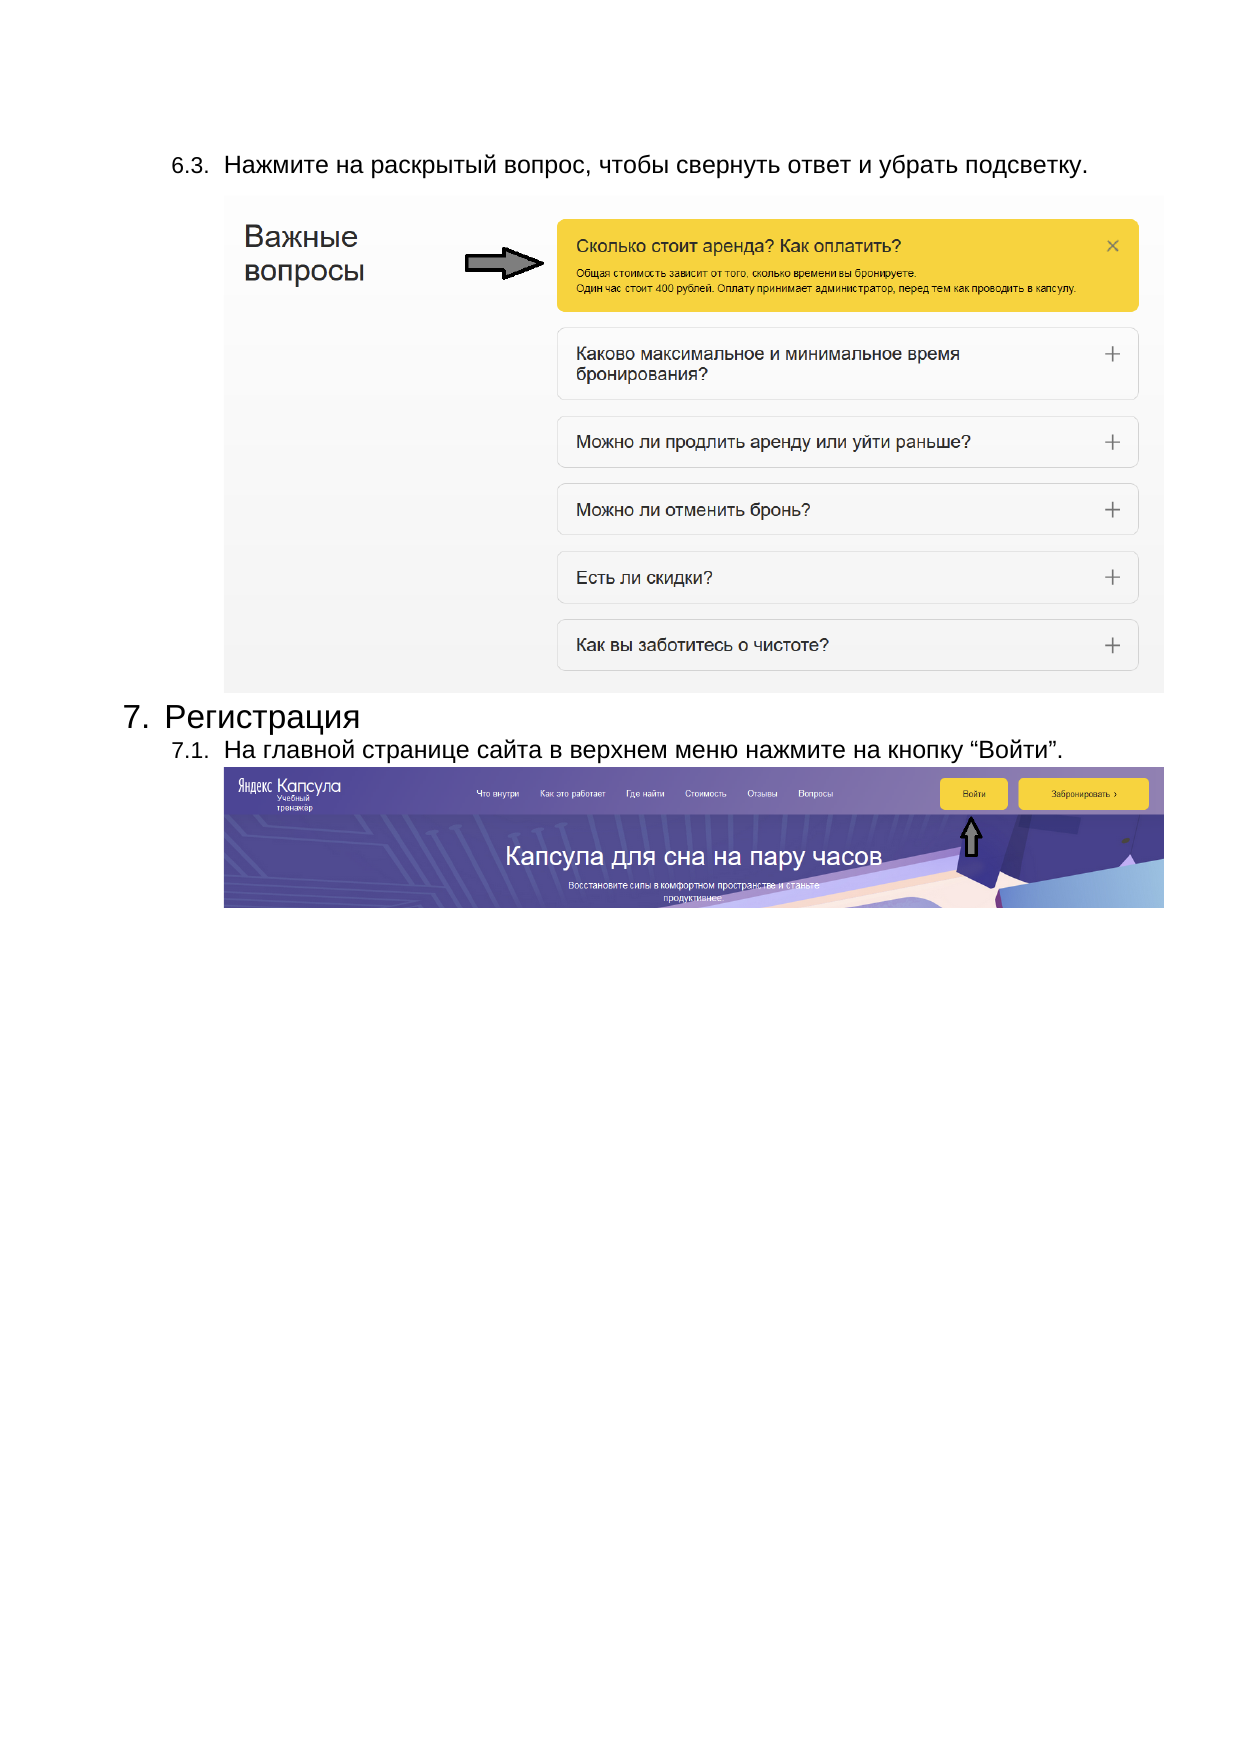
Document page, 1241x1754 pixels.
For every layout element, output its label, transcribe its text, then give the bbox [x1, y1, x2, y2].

picture [223, 182, 1164, 693]
subtitle Регистрация [150, 697, 1153, 735]
picture [223, 767, 1164, 908]
